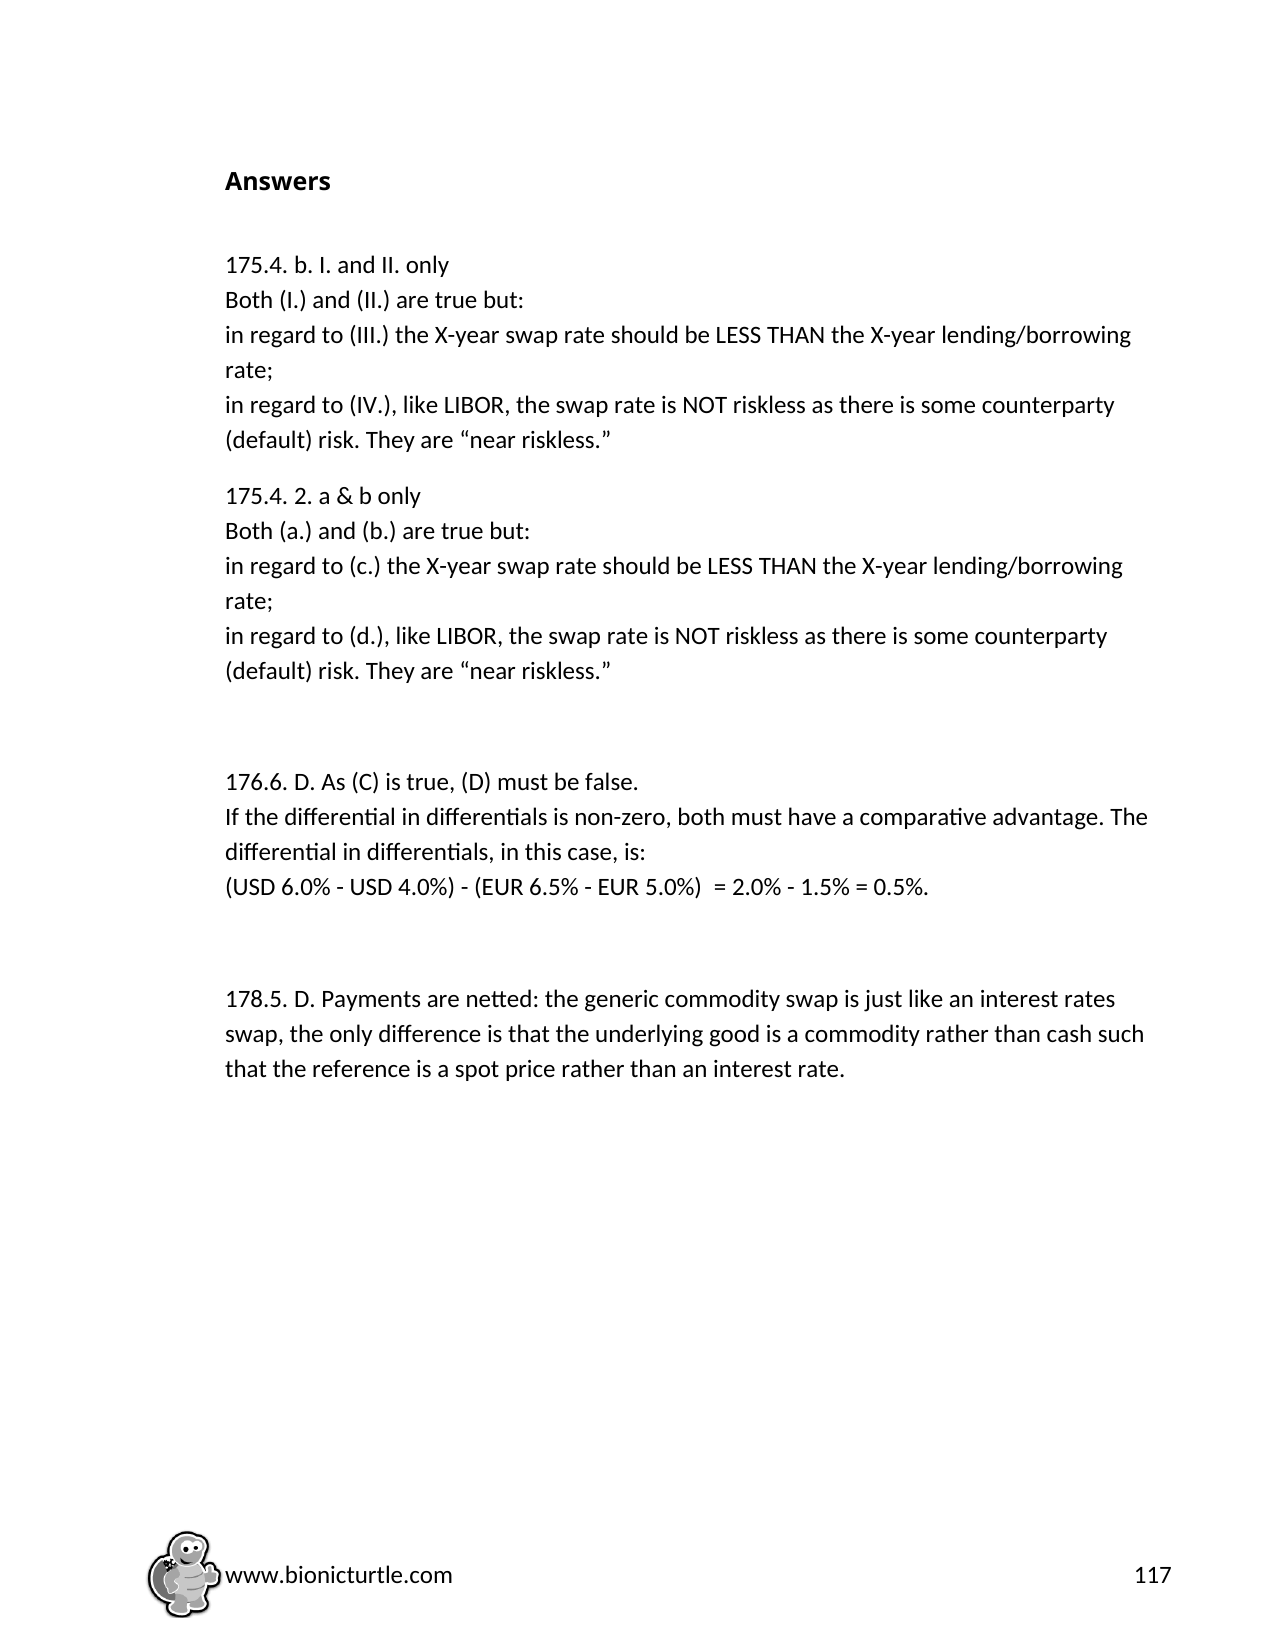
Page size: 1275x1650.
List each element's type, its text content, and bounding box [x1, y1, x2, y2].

text 178.5. D. Payments are netted: the generic commodity swap is just like an interest rates swap, the only difference is that the underlying good is a commodity rather than cash such that the reference is a spot price rather than an interest rate. [225, 983, 1172, 1084]
text 175.4. 2. a & b only Both (a.) and (b.) are true but: in regard to (c.) the X-year swap rate should be LESS THAN the X-year lending/borrowing rate; in regard to (d.), like LIBOR, the swap rate is NOT riskless as there is some counterparty (default) risk. They are “near riskless.” [225, 480, 1172, 685]
text 175.4. b. I. and II. only Both (I.) and (II.) are true but: in regard to (III.) the X-year swap rate should be LESS THAN the X-year lending/borrowing rate; in regard to (IV.), like LIBOR, the swap rate is NOT riskless as there is some counterparty (default) risk. They are “near riskless.” [225, 249, 1172, 454]
subtitle Answers [225, 163, 1172, 198]
text 176.6. D. As (C) is true, (D) must be false. If the differential in differentials is non-zero, both must have a comparative advantage. The differential in differentials, in this case, is: (USD 6.0% - USD 4.0%) - (EUR 6.5% - EUR 5.0%) = 2.0% - 1.5% = 0.5%. [225, 766, 1172, 902]
